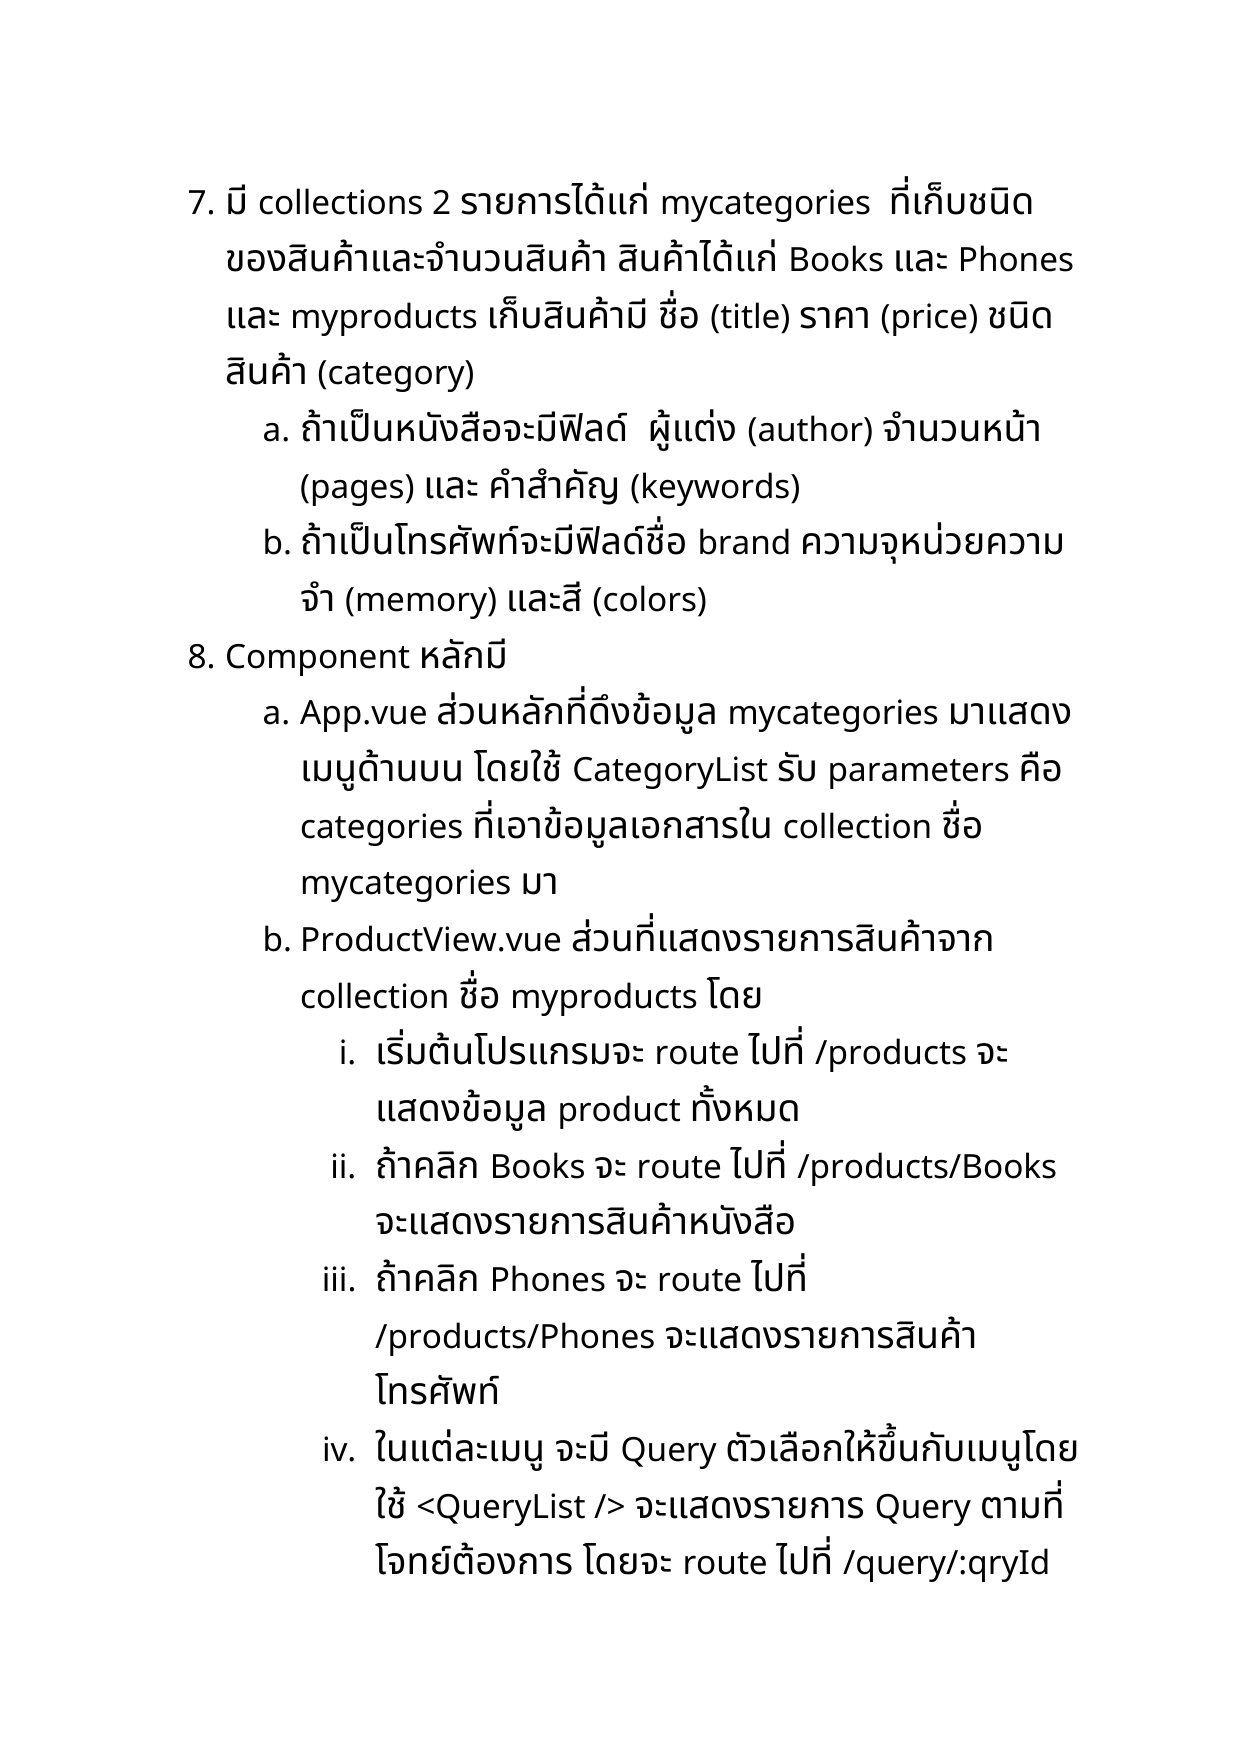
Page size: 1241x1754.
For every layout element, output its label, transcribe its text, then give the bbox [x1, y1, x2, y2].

list ProductView.vue ส่วนที่แสดงรายการสินค้าจาก collection ชื่อ myproducts โดย [262, 912, 1090, 1025]
list ถ้าเป็นโทรศัพท์จะมีฟิลด์ชื่อ brand ความจุหน่วยความจำ (memory) และสี (colors) [262, 515, 1090, 628]
list App.vue ส่วนหลักที่ดึงข้อมูล mycategories มาแสดงเมนูด้านบน โดยใช้ CategoryList รับ parameters คือ categories ที่เอาข้อมูลเอกสารใน collection ชื่อ mycategories มา [262, 685, 1090, 912]
list Component หลักมี [187, 628, 1090, 685]
list ถ้าคลิก Books จะ route ไปที่ /products/Books จะแสดงรายการสินค้าหนังสือ [356, 1138, 1090, 1252]
list ถ้าเป็นหนังสือจะมีฟิลด์ ผู้แต่ง (author) จำนวนหน้า (pages) และ คำสำคัญ (keywords) [262, 402, 1090, 515]
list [356, 1422, 1090, 1592]
list เริ่มต้นโปรแกรมจะ route ไปที่ /products จะแสดงข้อมูล product ทั้งหมด [356, 1025, 1090, 1138]
list มี collections 2 รายการได้แก่ mycategories ที่เก็บชนิดของสินค้าและจำนวนสินค้า สินค้าได้แก่ Books และ Phones และ myproducts เก็บสินค้ามี ชื่อ (title) ราคา (price) ชนิดสินค้า (category) [187, 175, 1090, 402]
list ถ้าคลิก Phones จะ route ไปที่ /products/Phones จะแสดงรายการสินค้าโทรศัพท์ [356, 1252, 1090, 1422]
